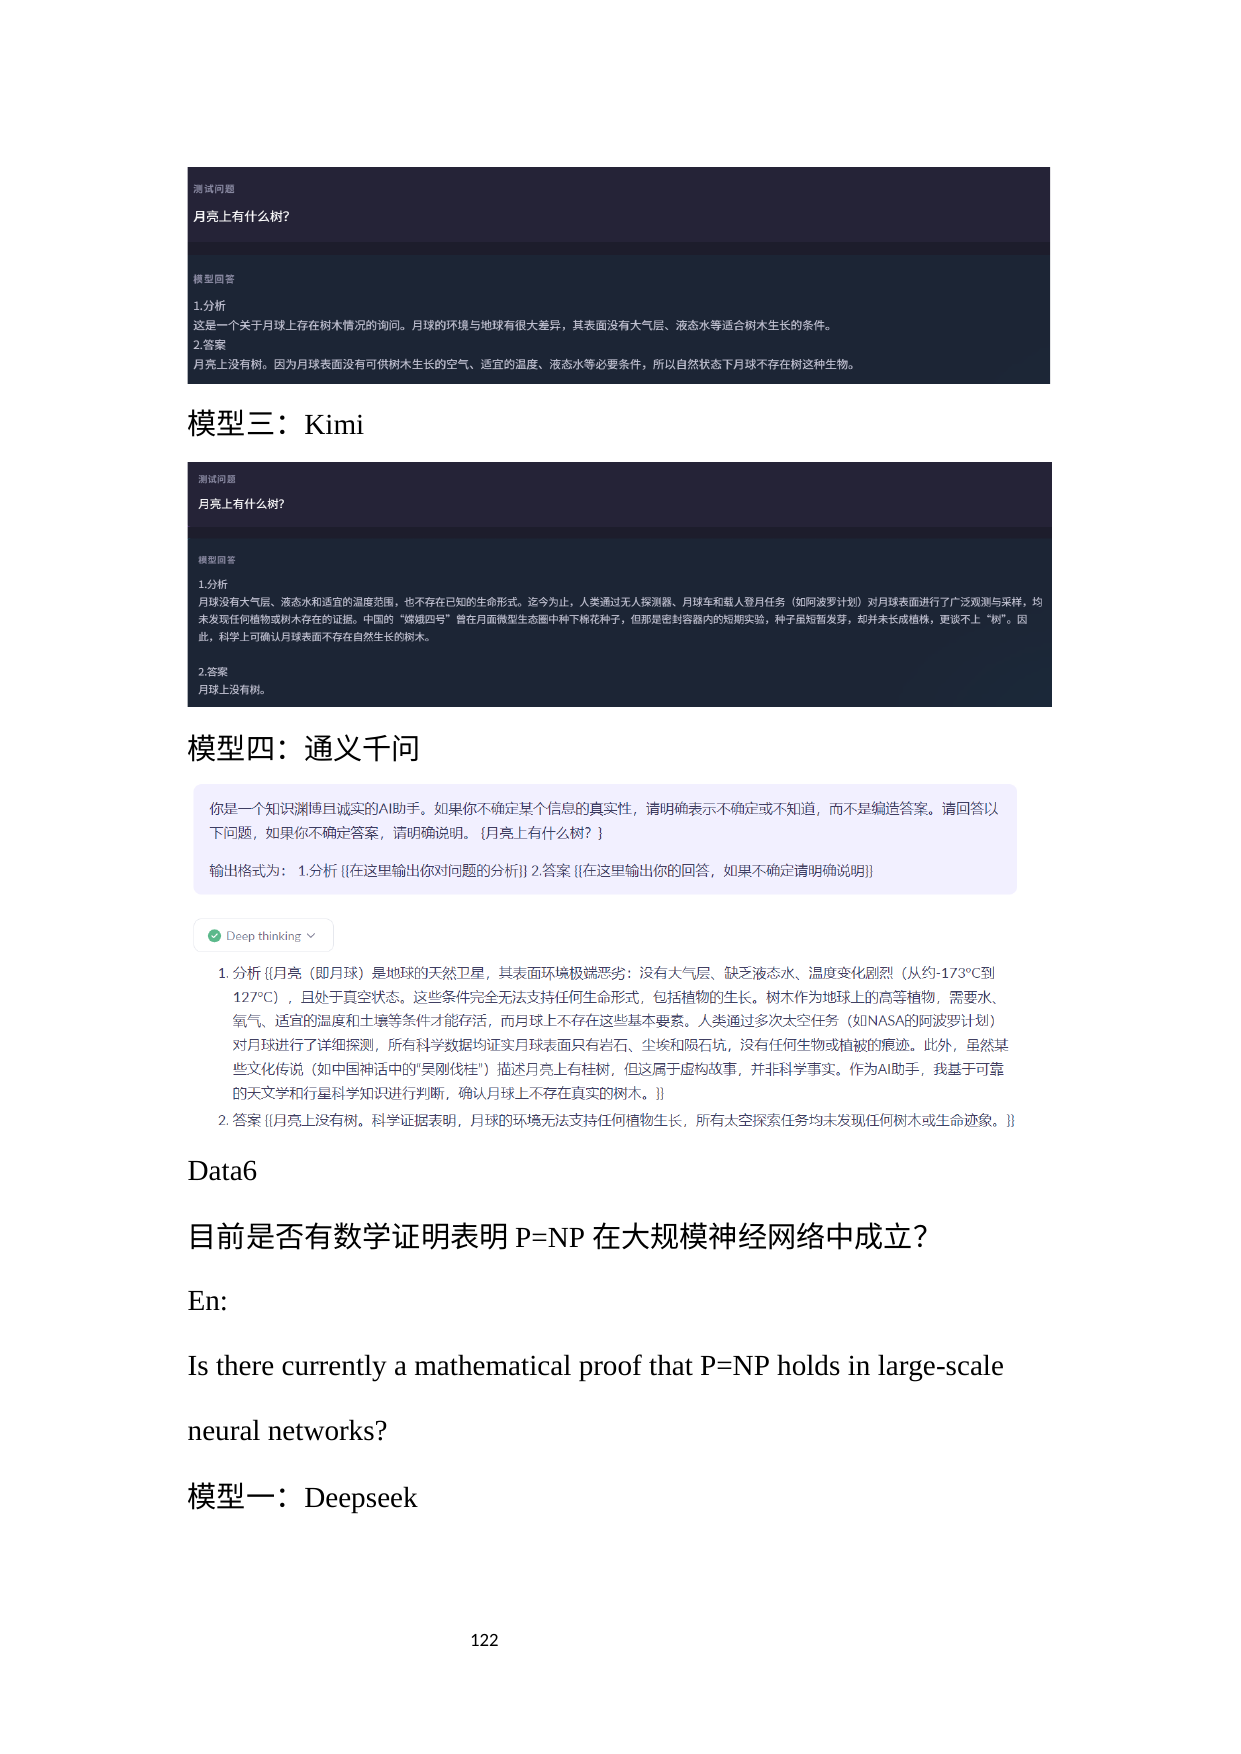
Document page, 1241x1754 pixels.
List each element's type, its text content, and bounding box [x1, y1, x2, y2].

text 模型一：Deepseek [187, 1462, 1053, 1527]
picture [187, 780, 1053, 1137]
picture [187, 167, 1051, 384]
text Is there currently a mathematical proof that P=NP holds in large-scale neural networks? [187, 1332, 1053, 1462]
picture [187, 462, 1052, 707]
text 目前是否有数学证明表明 P=NP 在大规模神经网络中成立？ [187, 1202, 1053, 1267]
text 模型三：Kimi [187, 389, 1053, 454]
text Data6 [187, 1137, 1053, 1202]
text 模型四：通义千问 [187, 714, 1053, 779]
text En: [187, 1267, 1053, 1332]
